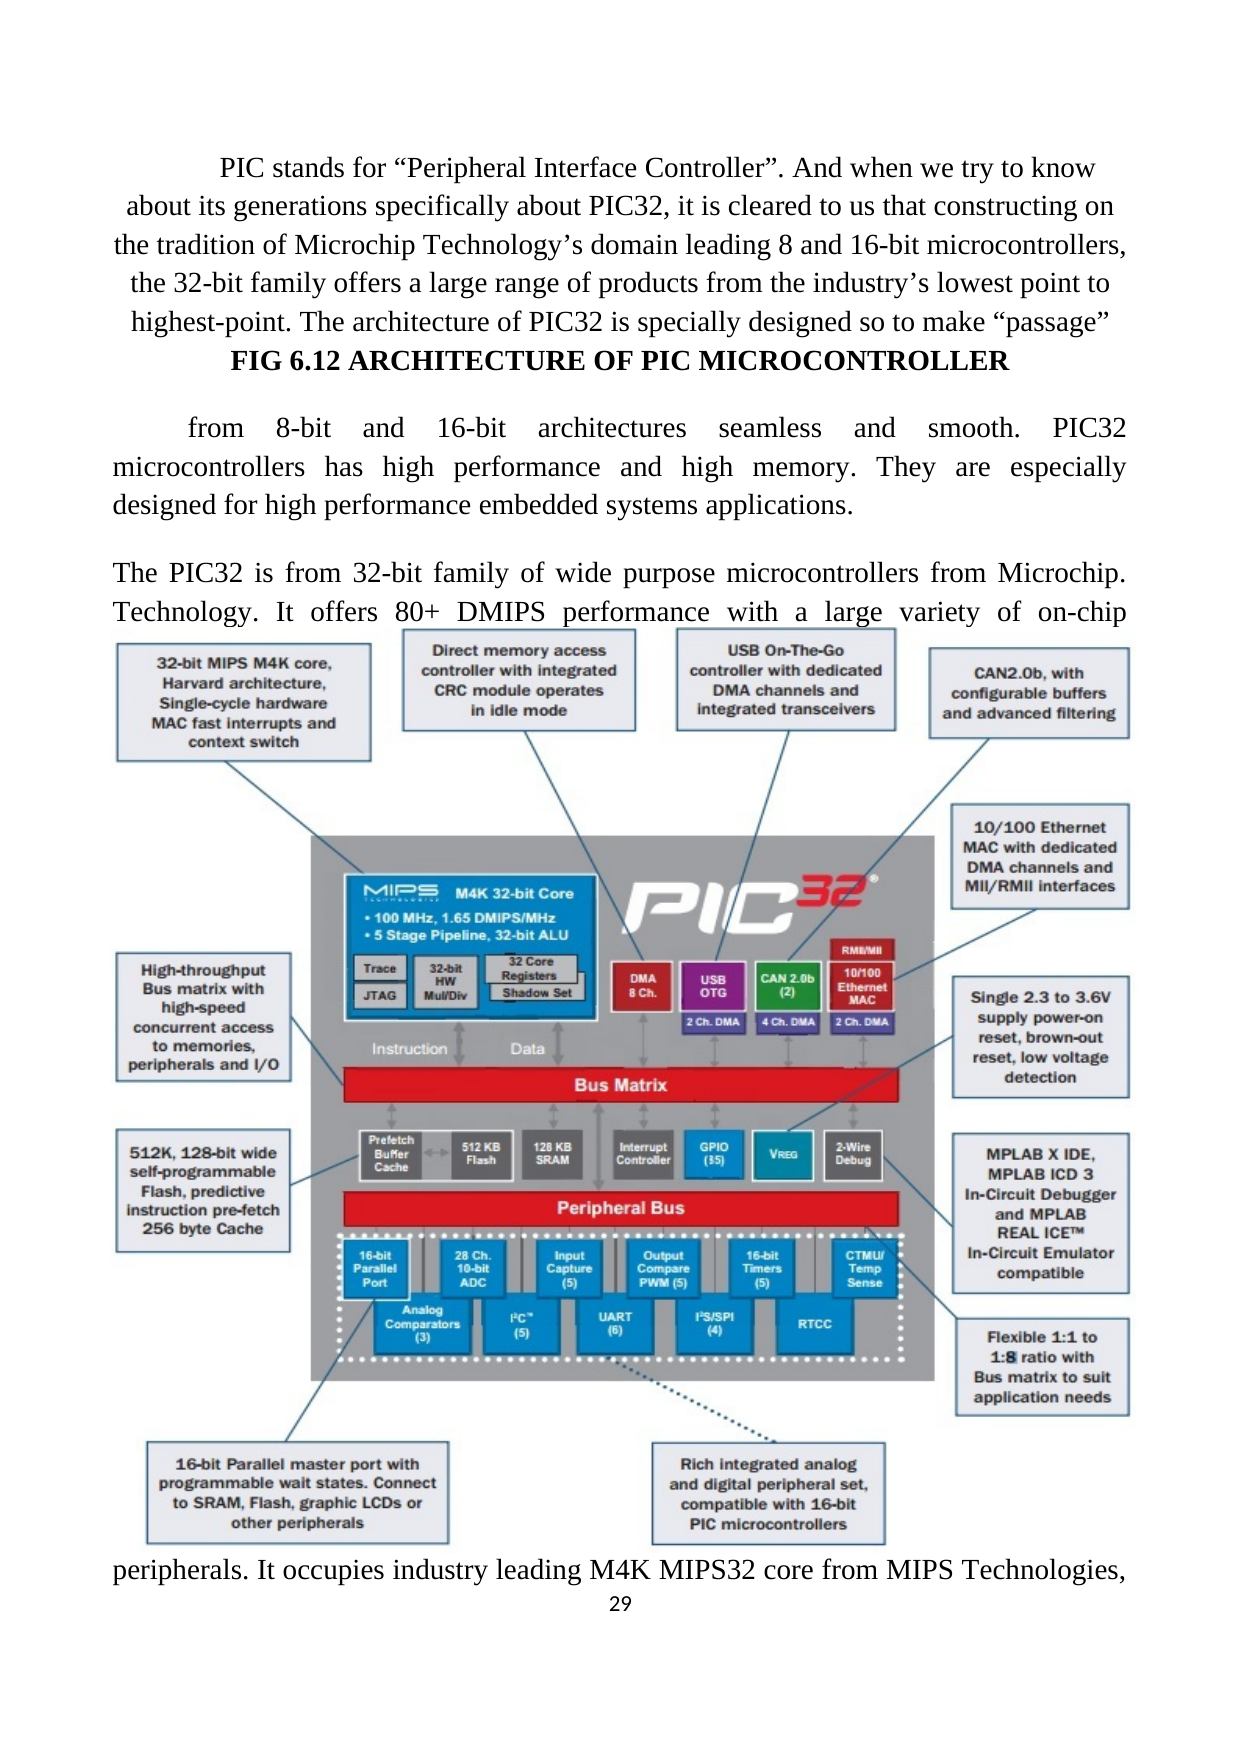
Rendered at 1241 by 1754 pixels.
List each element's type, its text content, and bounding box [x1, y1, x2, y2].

text from 8-bit and 16-bit architectures seamless and smooth. PIC32 microcontrollers has high performance and high memory. They are especially designed for high performance embedded systems applications. [112, 410, 1128, 521]
text PIC stands for “Peripheral Interface Controller”. And when we try to know about its generations specifically about PIC32, it is cleared to us that constructing on the tradition of Microchip Technology’s domain leading 8 and 16-bit microcontrollers, the 32-bit family offers a large range of products from the industry’s lowest point to highest-point. The architecture of PIC32 is specially designed so to make “passage” FIG 6.12 ARCHITECTURE OF PIC MICROCONTROLLER [112, 150, 1128, 376]
text The PIC32 is from 32-bit family of wide purpose microcontrollers from Microchip. Technology. It offers 80+ DMIPS performance with a large variety of on-chip peripherals. It occupies industry leading M4K MIPS32 core from MIPS Technologies, Inc. PIC32 microcontrollers are pin-to-pin compatible with PIC24FJ128GA family of 16-bit microcontrollers. In the PIC32 family, all members use programming interface like other Micro-chip PIC microcontrollers. [112, 555, 1128, 627]
picture [106, 627, 1139, 1553]
